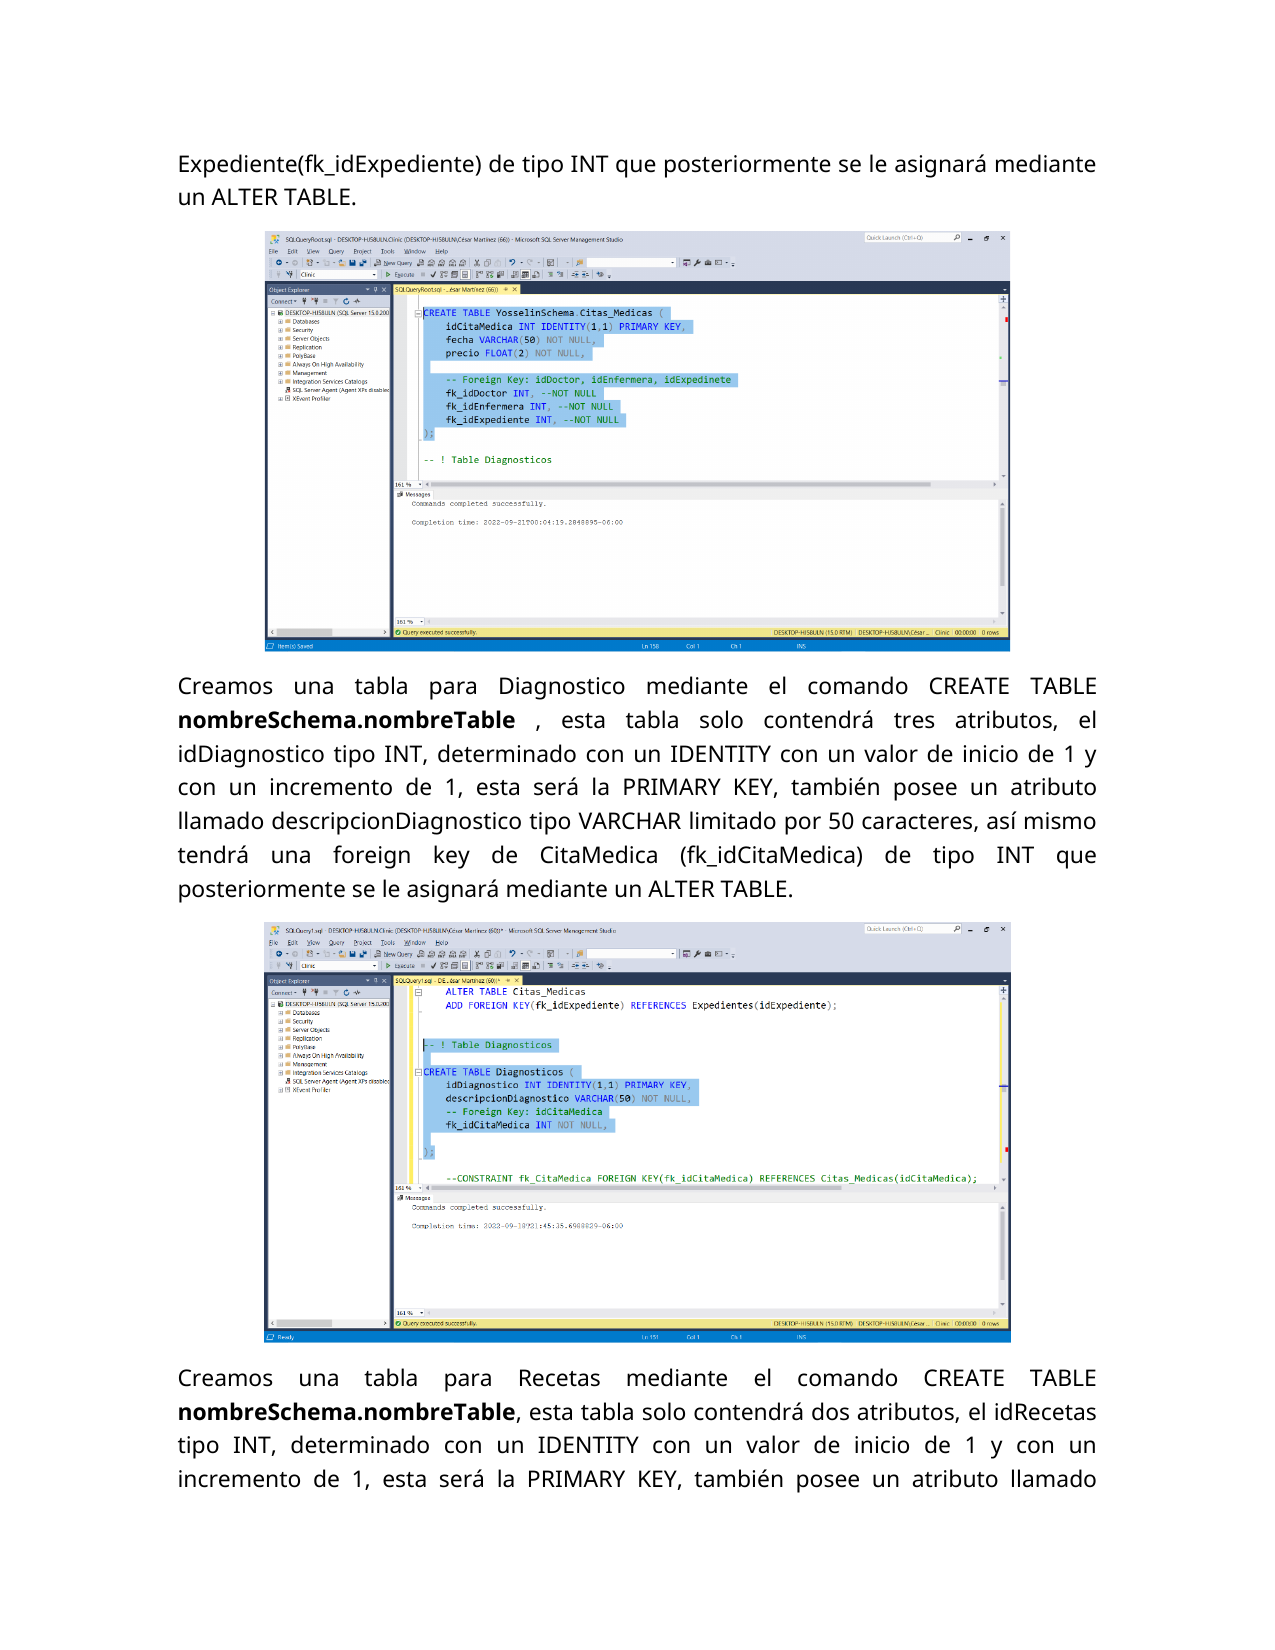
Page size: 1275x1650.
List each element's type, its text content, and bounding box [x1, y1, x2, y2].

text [177, 148, 1098, 213]
picture [264, 231, 1011, 652]
picture [264, 922, 1011, 1343]
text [177, 1362, 1098, 1494]
text Creamos una tabla para Diagnostico mediante el comando CREATE TABLE nombreSchema.nombreTable , esta tabla solo contendrá tres atributos, el idDiagnostico tipo INT, determinado con un IDENTITY con un valor de inicio de 1 y con un incremento de 1, esta será la PRIMARY KEY, también posee un atributo llamado descripcionDiagnostico tipo VARCHAR limitado por 50 caracteres, así mismo tendrá una foreign key de CitaMedica (fk_idCitaMedica) de tipo INT que posteriormente se le asignará mediante un ALTER TABLE. [177, 670, 1098, 904]
